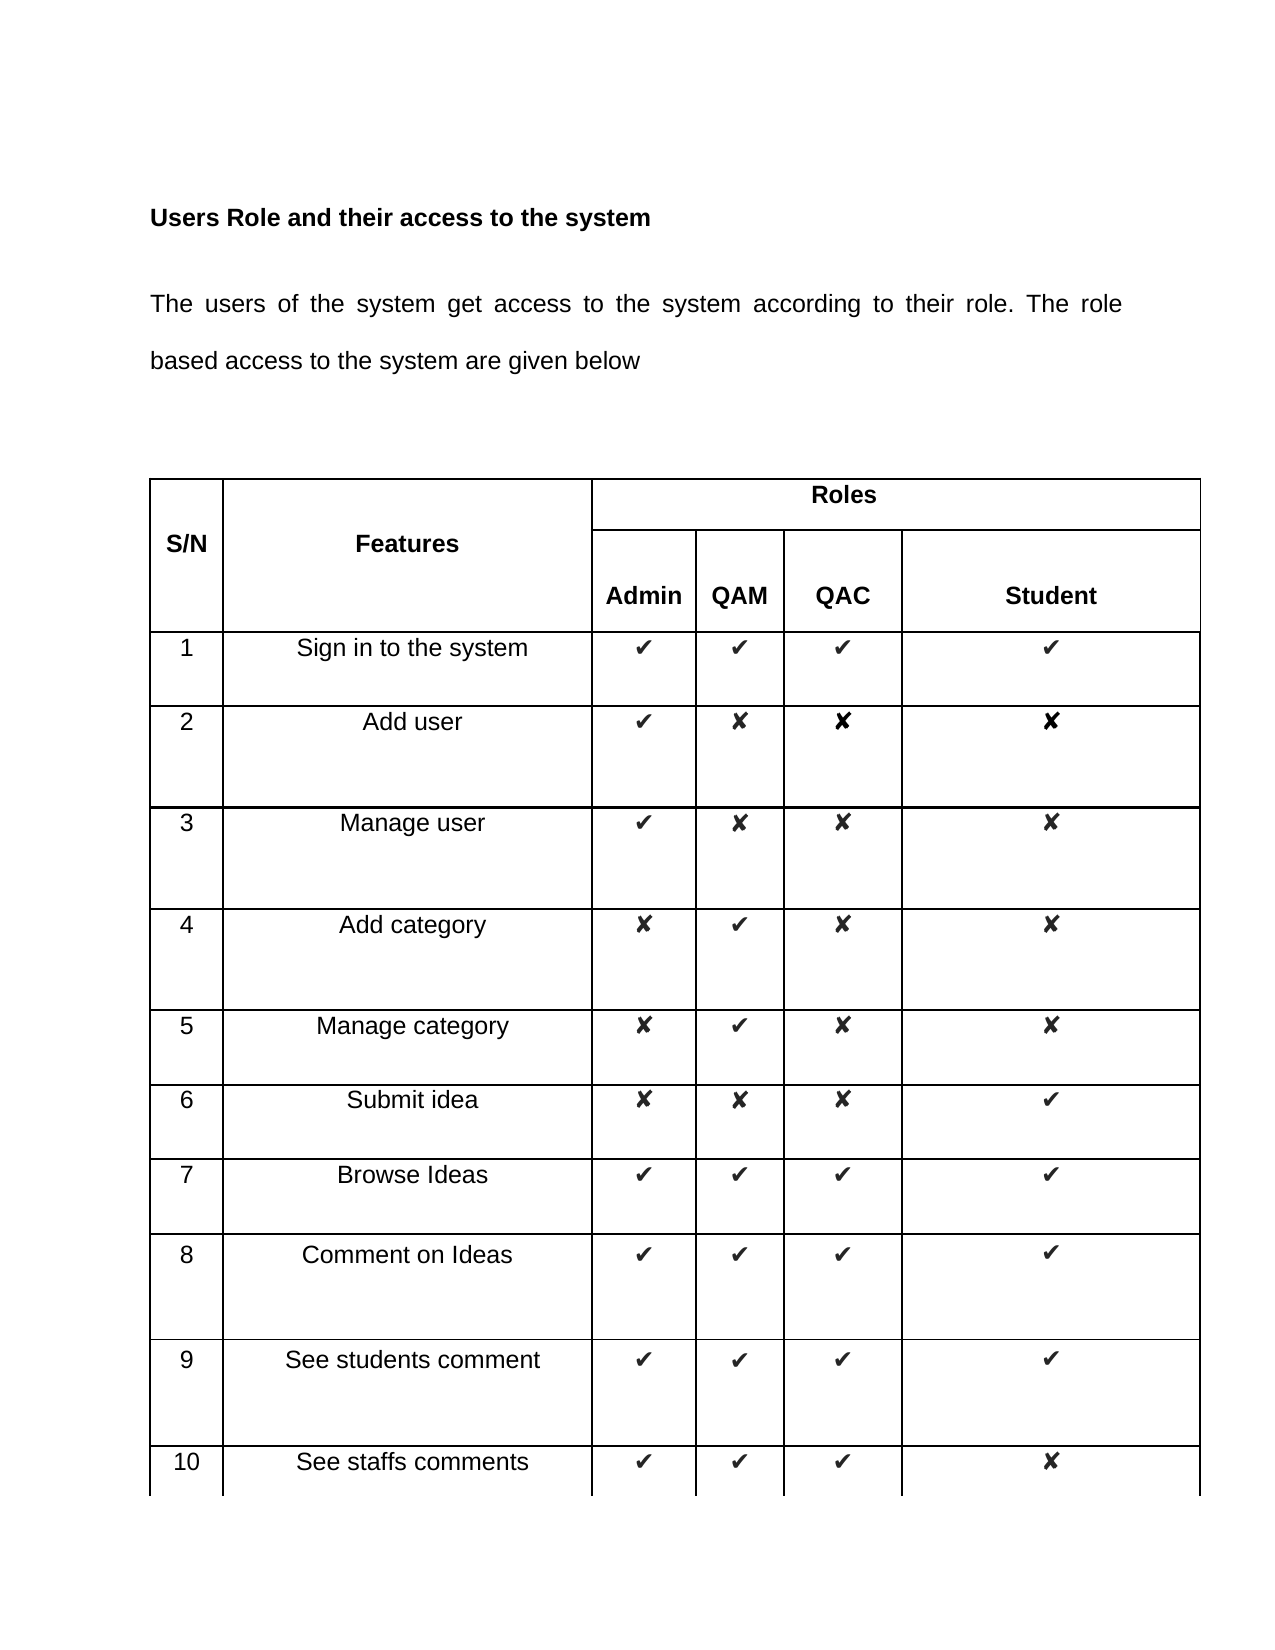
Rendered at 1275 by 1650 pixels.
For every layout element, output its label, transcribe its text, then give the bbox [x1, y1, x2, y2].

table_cell ✔ [903, 1160, 1199, 1210]
table_cell 1 [151, 633, 222, 682]
table_cell [151, 1290, 222, 1339]
table_cell [903, 858, 1199, 908]
table_cell [785, 757, 901, 806]
table_cell 8 [151, 1235, 222, 1289]
table_cell [151, 959, 222, 1009]
table_cell [903, 1395, 1199, 1445]
table_cell ✔ [697, 633, 783, 682]
table_cell 7 [151, 1160, 222, 1210]
table_cell Student [903, 531, 1200, 631]
table_cell [593, 959, 695, 1009]
table_cell ✔ [697, 1235, 783, 1289]
text The users of the system get access to the system according to their role. The role based access to the system are given below [150, 289, 1125, 375]
table_cell [785, 1210, 901, 1233]
table_cell ✔ [593, 1235, 695, 1289]
table_cell [151, 757, 222, 806]
table_cell ✘ [903, 910, 1199, 959]
table_header [696, 480, 800, 529]
table_cell ✔ [785, 1447, 901, 1496]
table_cell Add user [224, 707, 591, 757]
table_cell [224, 1210, 591, 1233]
table_cell ✔ [593, 1447, 695, 1496]
table_cell [224, 959, 591, 1009]
table_cell [785, 1395, 901, 1445]
table_cell [151, 1395, 222, 1445]
table_cell [903, 682, 1199, 705]
table_cell [903, 1061, 1199, 1083]
table_cell [903, 1290, 1199, 1339]
table_cell [697, 858, 783, 908]
table_cell [593, 757, 695, 806]
table_cell ✔ [593, 809, 695, 858]
table_cell ✘ [785, 1011, 901, 1061]
table_cell ✔ [593, 707, 695, 757]
table_cell [785, 682, 901, 705]
table_cell [697, 1061, 783, 1083]
table_cell [697, 1395, 783, 1445]
table_cell [224, 1395, 591, 1445]
table_cell Manage user [224, 809, 591, 858]
table_cell [151, 858, 222, 908]
table_cell [224, 757, 591, 806]
table_cell Comment on Ideas [224, 1235, 591, 1289]
table_cell [785, 1135, 901, 1158]
table_header S/N [151, 480, 222, 579]
table_cell [224, 858, 591, 908]
table_cell ✔ [697, 1340, 783, 1395]
table_header [888, 480, 1200, 529]
table_cell [697, 1135, 783, 1158]
table_cell QAM [697, 531, 783, 631]
table_header Features [224, 480, 591, 579]
table_cell [785, 1061, 901, 1083]
table_cell [903, 757, 1199, 806]
table_cell ✔ [697, 1447, 783, 1496]
table_cell [785, 959, 901, 1009]
table_cell Submit idea [224, 1086, 591, 1135]
table_cell [151, 1135, 222, 1158]
table_cell 6 [151, 1086, 222, 1135]
table_cell 9 [151, 1340, 222, 1395]
subtitle Users Role and their access to the system [150, 203, 1125, 232]
table_cell QAC [785, 531, 901, 631]
table_cell ✔ [903, 1086, 1199, 1135]
table_cell ✔ [593, 1340, 695, 1395]
table_cell ✘ [785, 809, 901, 858]
table_cell [224, 1290, 591, 1339]
table_cell See students comment [224, 1340, 591, 1395]
table_cell ✘ [593, 910, 695, 959]
table_cell ✘ [903, 1011, 1199, 1061]
table_cell Browse Ideas [224, 1160, 591, 1210]
table_cell ✔ [903, 633, 1199, 682]
table_cell [903, 959, 1199, 1009]
table_cell See staffs comments [224, 1447, 591, 1496]
table_cell [593, 682, 695, 705]
table_cell [785, 1290, 901, 1339]
table_cell ✘ [697, 1086, 783, 1135]
table_cell ✔ [697, 1011, 783, 1061]
table_cell [785, 858, 901, 908]
table_cell [593, 1395, 695, 1445]
table_cell ✔ [593, 633, 695, 682]
table_cell [593, 1061, 695, 1083]
table_cell 10 [151, 1447, 222, 1496]
table_cell [593, 1290, 695, 1339]
table_cell ✔ [697, 910, 783, 959]
table_cell 3 [151, 809, 222, 858]
table_cell ✘ [903, 809, 1199, 858]
table_cell ✔ [903, 1235, 1199, 1289]
table_cell ✔ [697, 1160, 783, 1210]
table_cell [151, 579, 222, 631]
table_cell ✔ [593, 1160, 695, 1210]
table_cell ✔ [785, 633, 901, 682]
table_cell [697, 757, 783, 806]
table_cell [593, 1135, 695, 1158]
table_cell [903, 1210, 1199, 1233]
table_cell [697, 1210, 783, 1233]
table_cell [224, 682, 591, 705]
table_cell ✘ [785, 910, 901, 959]
table_cell ✘ [697, 809, 783, 858]
table_cell [151, 682, 222, 705]
table_cell [224, 1061, 591, 1083]
table_cell [593, 1210, 695, 1233]
table_cell [151, 1061, 222, 1083]
table_cell ✘ [785, 1086, 901, 1135]
table_cell Admin [593, 531, 695, 631]
table_cell ✔ [785, 1340, 901, 1395]
table_cell ✘ [593, 1011, 695, 1061]
table_cell Manage category [224, 1011, 591, 1061]
table_cell ✘ [903, 1447, 1199, 1496]
table_cell [697, 959, 783, 1009]
table_cell ✘ [785, 707, 901, 757]
table_header [593, 480, 696, 529]
table_cell ✘ [697, 707, 783, 757]
table_cell 2 [151, 707, 222, 757]
table_cell 5 [151, 1011, 222, 1061]
table_cell [593, 858, 695, 908]
table_cell [697, 682, 783, 705]
table_cell ✘ [903, 707, 1199, 757]
table_cell 4 [151, 910, 222, 959]
table_cell Add category [224, 910, 591, 959]
table_cell [224, 1135, 591, 1158]
table_cell ✔ [903, 1340, 1199, 1395]
table_cell [151, 1210, 222, 1233]
table_cell ✘ [593, 1086, 695, 1135]
table_cell [697, 1290, 783, 1339]
table_header Roles [800, 480, 888, 529]
table_cell [224, 579, 591, 631]
table_cell ✔ [785, 1160, 901, 1210]
table_cell [903, 1135, 1199, 1158]
table_cell Sign in to the system [224, 633, 591, 682]
table_cell ✔ [785, 1235, 901, 1289]
